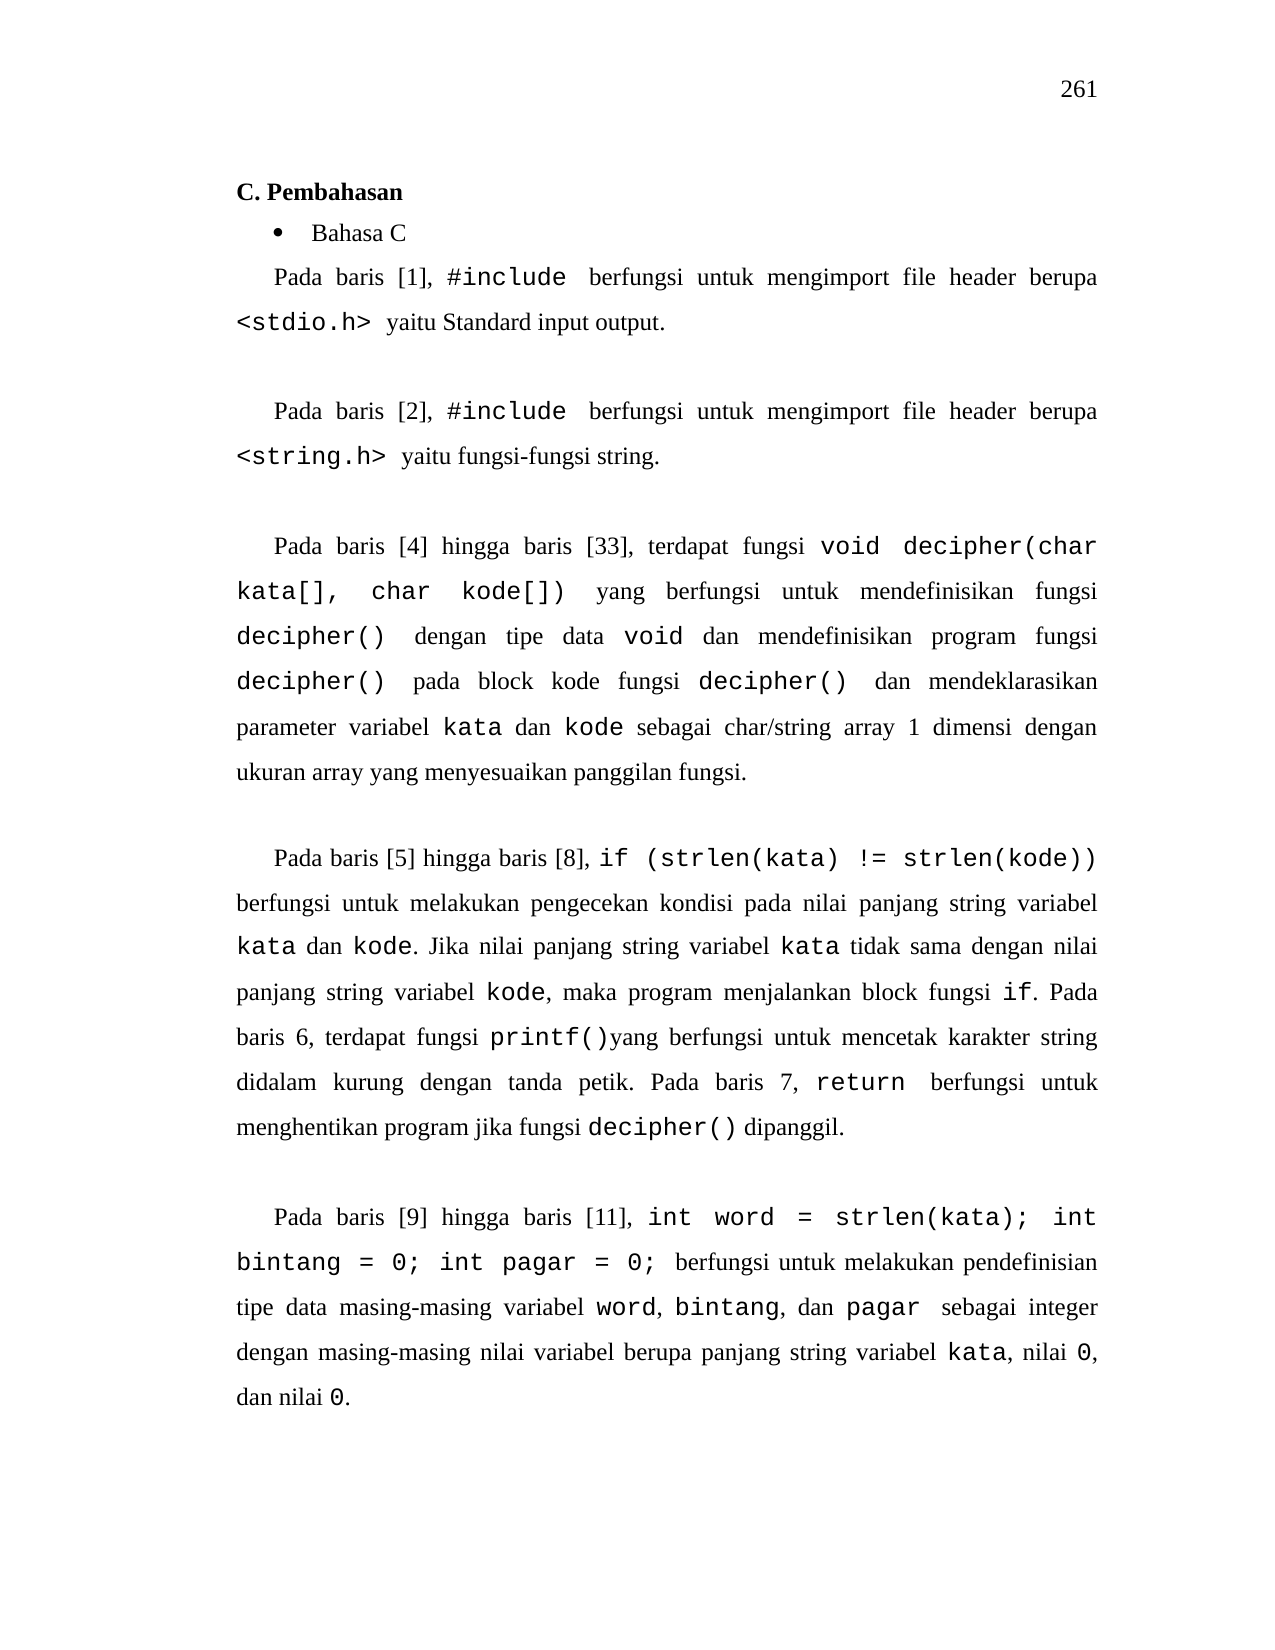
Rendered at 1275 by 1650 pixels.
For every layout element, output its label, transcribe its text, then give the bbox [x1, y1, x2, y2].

text Pada baris [4] hingga baris [33], terdapat fungsi void decipher(char kata[], char kode[]) yang berfungsi untuk mendefinisikan fungsi decipher() dengan tipe data void dan mendefinisikan program fungsi decipher() pada block kode fungsi decipher() dan mendeklarasikan parameter variabel kata dan kode sebagai char/string array 1 dimensi dengan ukuran array yang menyesuaikan panggilan fungsi. [236, 531, 1098, 786]
text Pada baris [1], #include berfungsi untuk mengimport file header berupa <stdio.h> yaitu Standard input output. [236, 262, 1098, 338]
text Pada baris [9] hingga baris [11], int word = strlen(kata); int bintang = 0; int pagar = 0; berfungsi untuk melakukan pendefinisian tipe data masing-masing variabel word, bintang, dan pagar sebagai integer dengan masing-masing nilai variabel berupa panjang string variabel kata, nilai 0, dan nilai 0. [236, 1202, 1098, 1413]
list Bahasa C [274, 218, 1098, 247]
text Pada baris [2], #include berfungsi untuk mengimport file header berupa <string.h> yaitu fungsi-fungsi string. [236, 396, 1098, 472]
text Pada baris [5] hingga baris [8], if (strlen(kata) != strlen(kode)) berfungsi untuk melakukan pengecekan kondisi pada nilai panjang string variabel kata dan kode. Jika nilai panjang string variabel kata tidak sama dengan nilai panjang string variabel kode, maka program menjalankan block fungsi if. Pada baris 6, terdapat fungsi printf()yang berfungsi untuk mencetak karakter string didalam kurung dengan tanda petik. Pada baris 7, return berfungsi untuk menghentikan program jika fungsi decipher() dipanggil. [236, 843, 1098, 1143]
subtitle C. Pembahasan [236, 177, 1098, 206]
